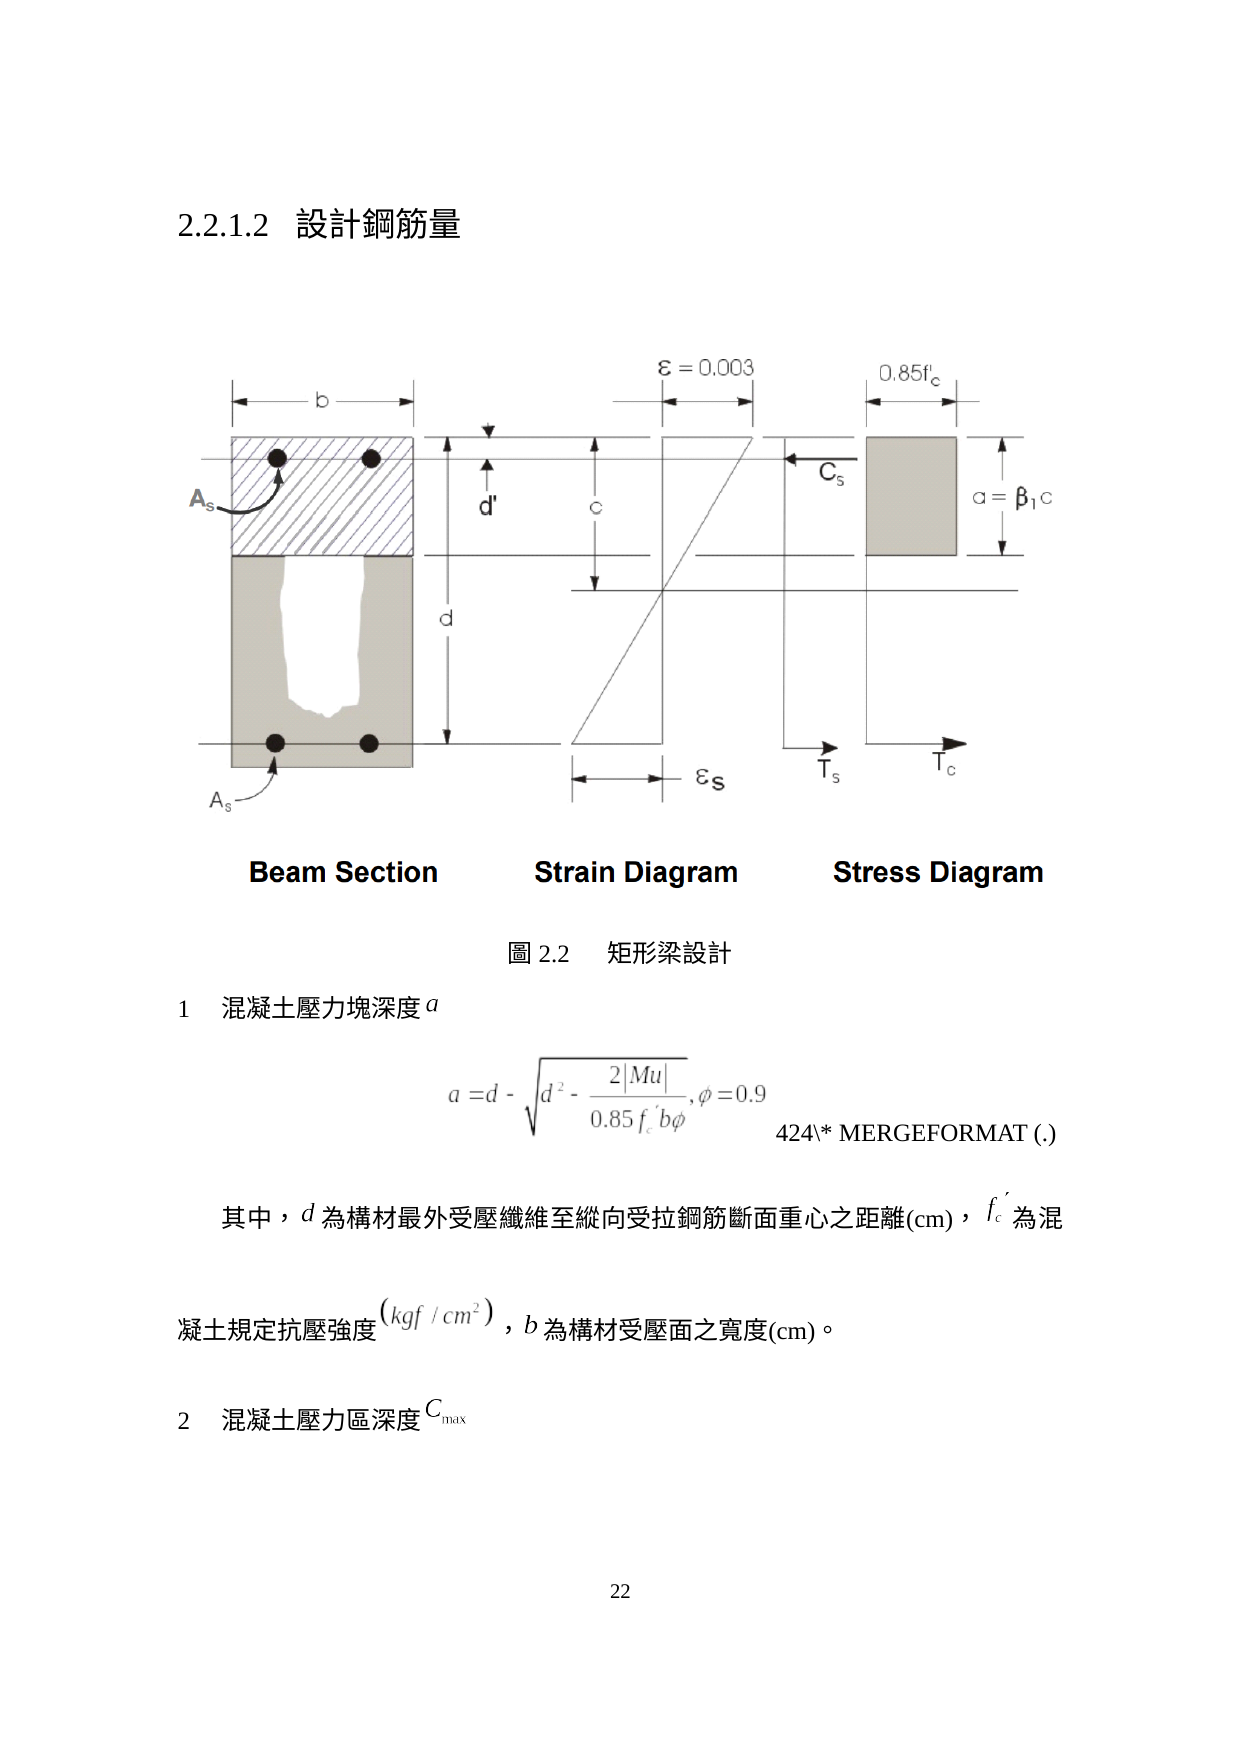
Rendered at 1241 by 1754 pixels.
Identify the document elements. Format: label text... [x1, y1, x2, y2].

text 其中，為構材最外受壓纖維至縱向受拉鋼筋斷面重心之距離(cm)，為混凝土規定抗壓強度，為構材受壓面之寬度(cm)。 [177, 1171, 1063, 1358]
subtitle 設計鋼筋量 [177, 184, 1063, 259]
list 混凝土壓力區深度 [177, 1376, 1063, 1451]
list 混凝土壓力塊深度 [177, 988, 1063, 1026]
picture [187, 355, 1053, 890]
